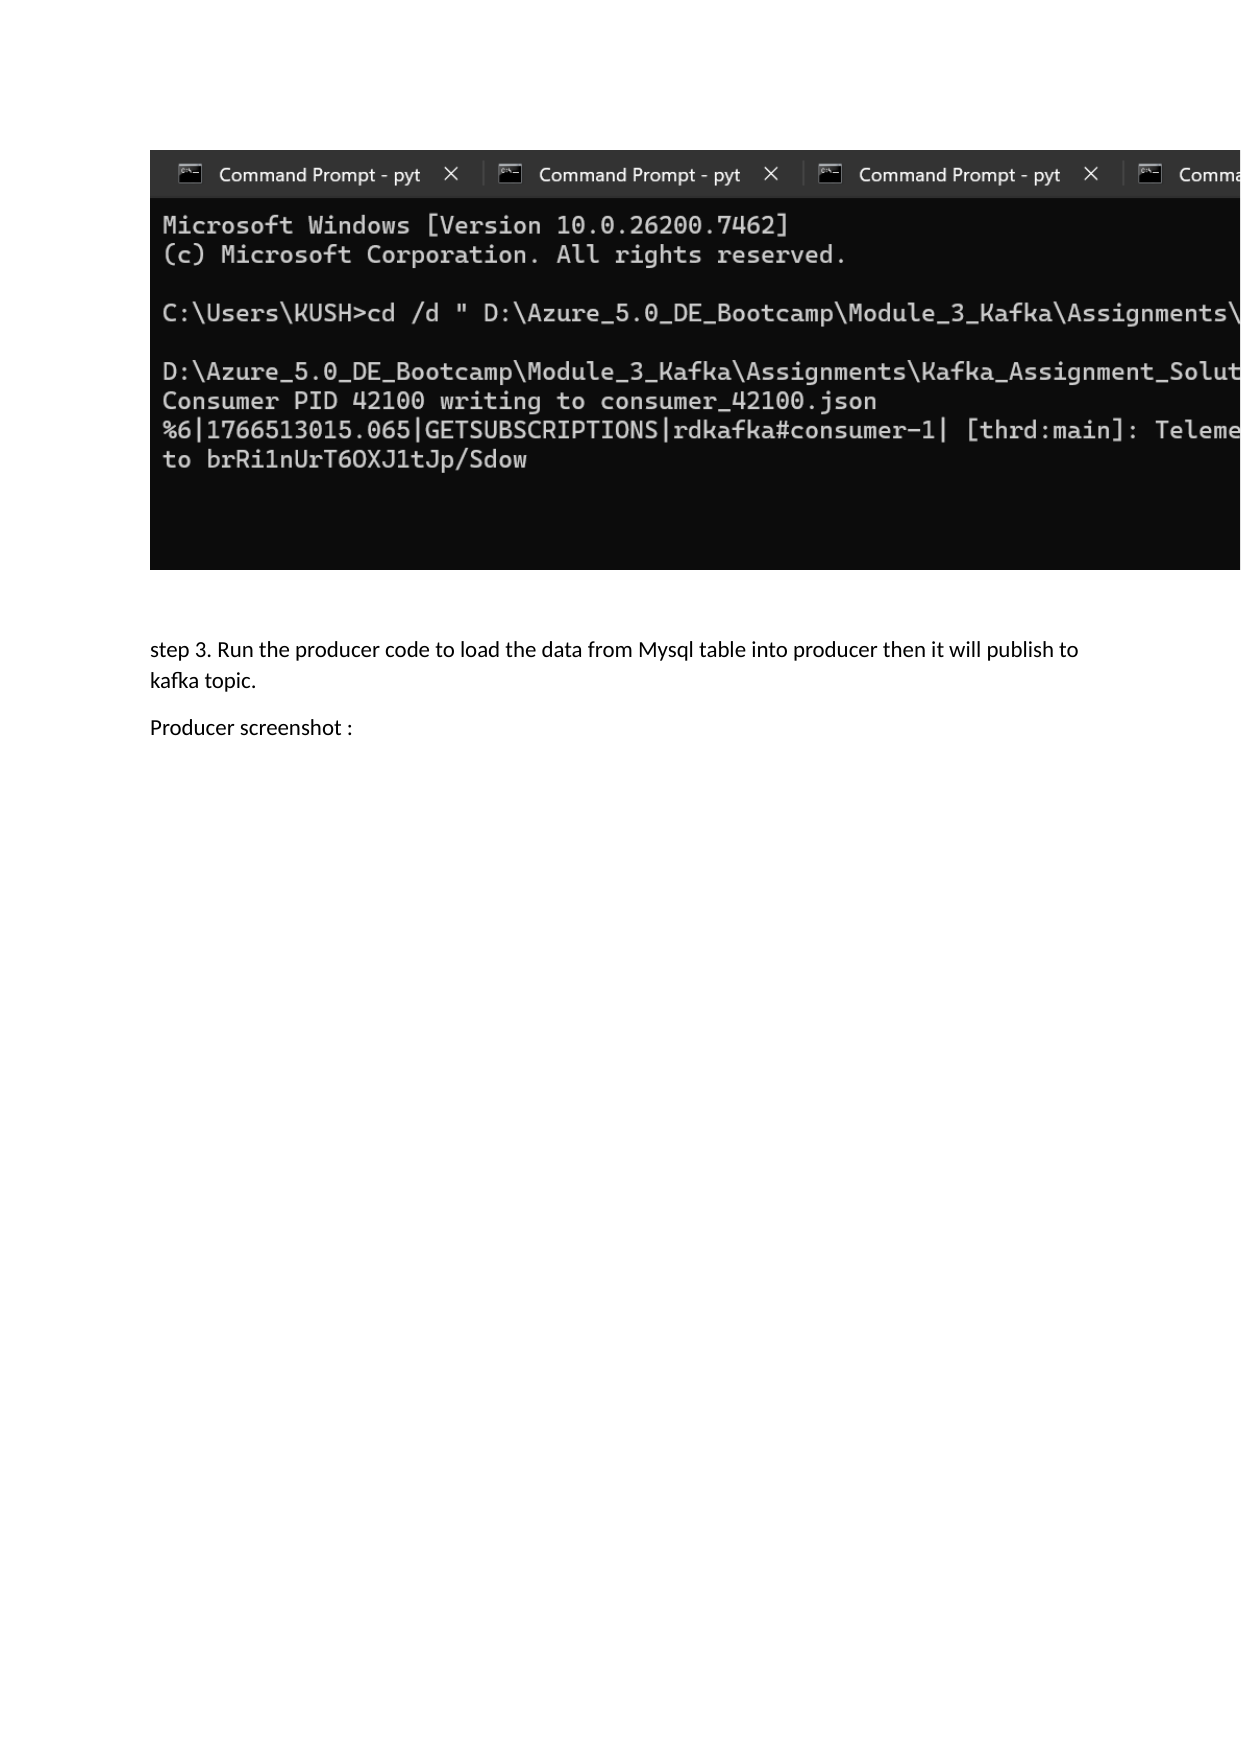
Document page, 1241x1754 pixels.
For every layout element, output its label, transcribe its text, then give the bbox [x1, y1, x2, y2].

picture [150, 150, 1241, 570]
text step 3. Run the producer code to load the data from Mysql table into producer then it will publish to kafka topic. [150, 636, 1090, 694]
text Producer screenshot : [150, 713, 1090, 741]
